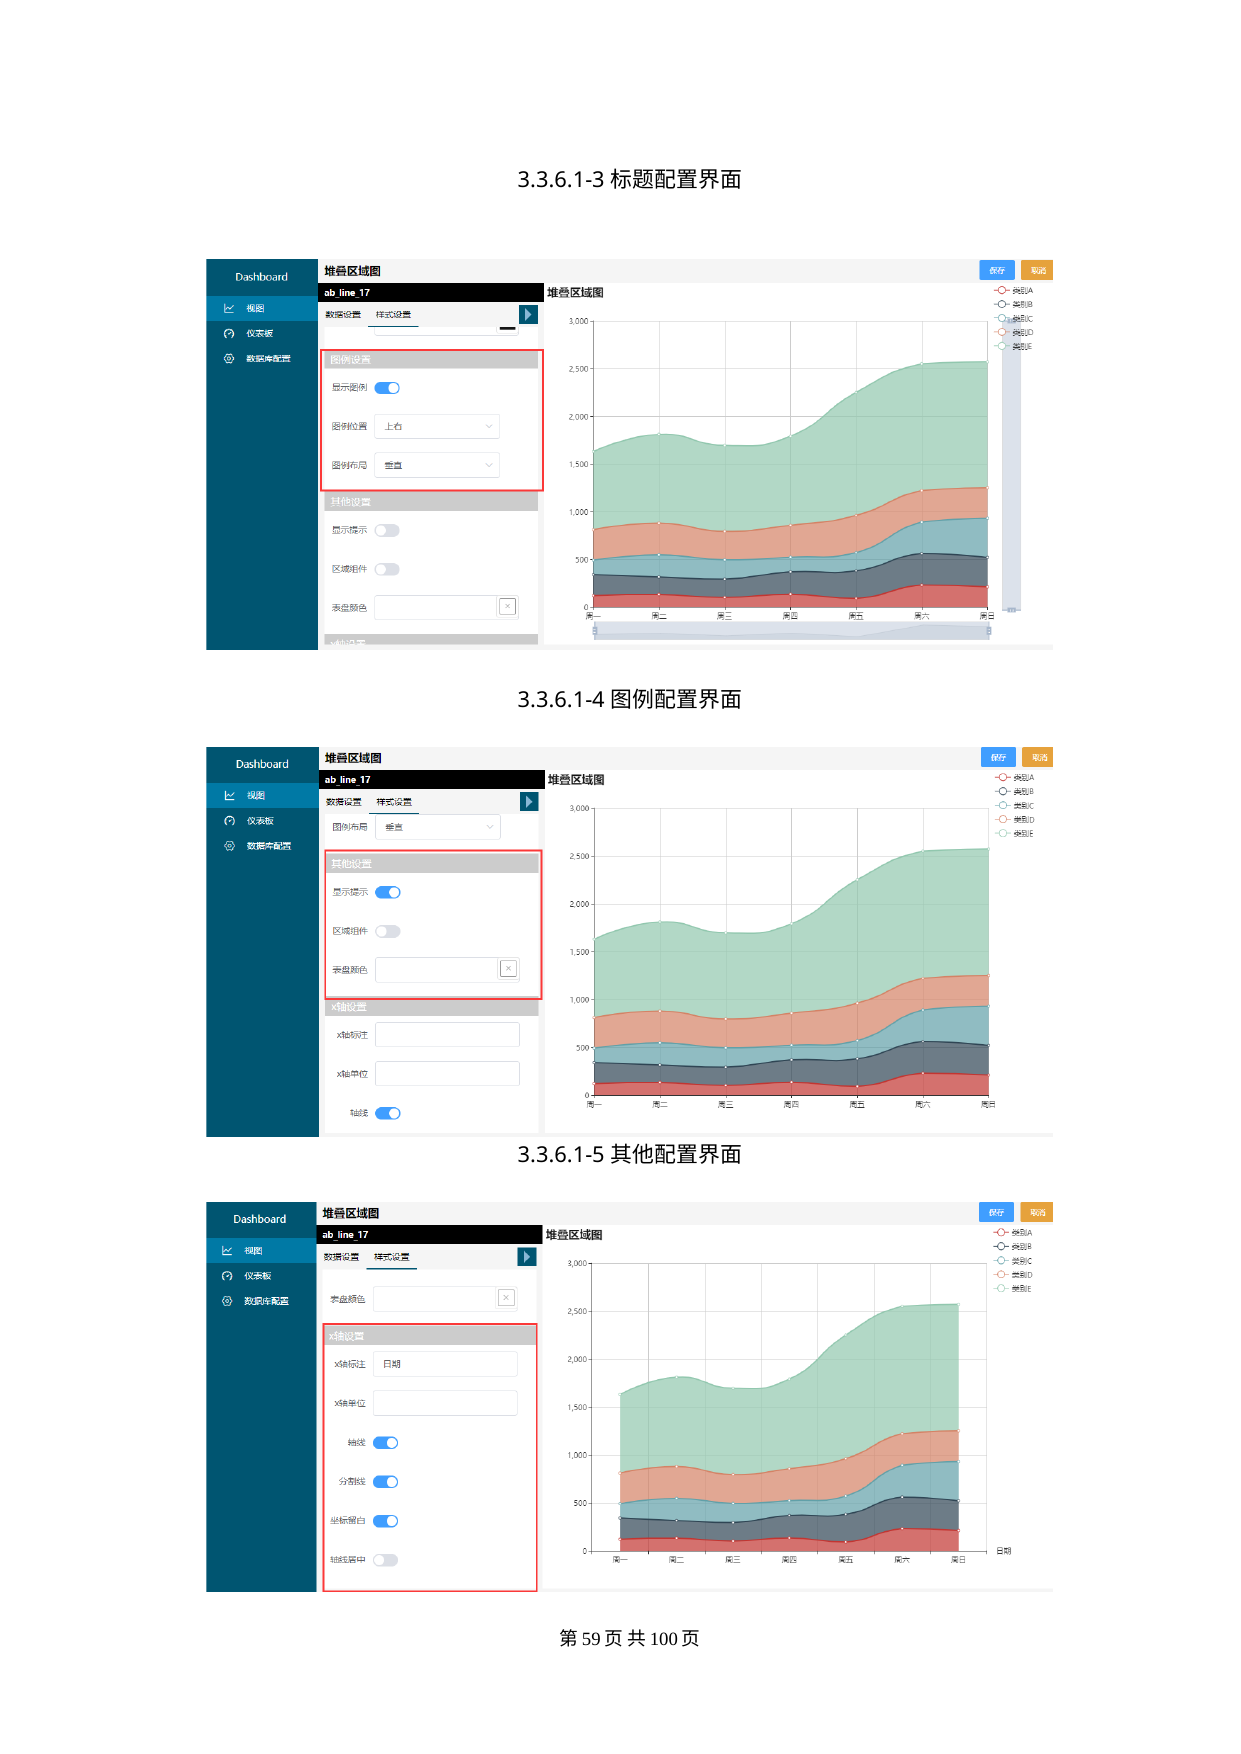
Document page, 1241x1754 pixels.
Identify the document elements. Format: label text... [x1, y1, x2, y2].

text 3.3.6.1-4 图例配置界面 [206, 682, 1053, 714]
picture [257, 843, 268, 849]
text 3.3.6.1-5 其他配置界面 [206, 1137, 1053, 1169]
text 3.3.6.1-3 标题配置界面 [206, 162, 1053, 194]
picture [249, 305, 258, 311]
picture [319, 259, 1053, 650]
picture [320, 747, 1053, 1137]
picture [317, 1202, 1053, 1592]
picture [249, 1248, 261, 1254]
